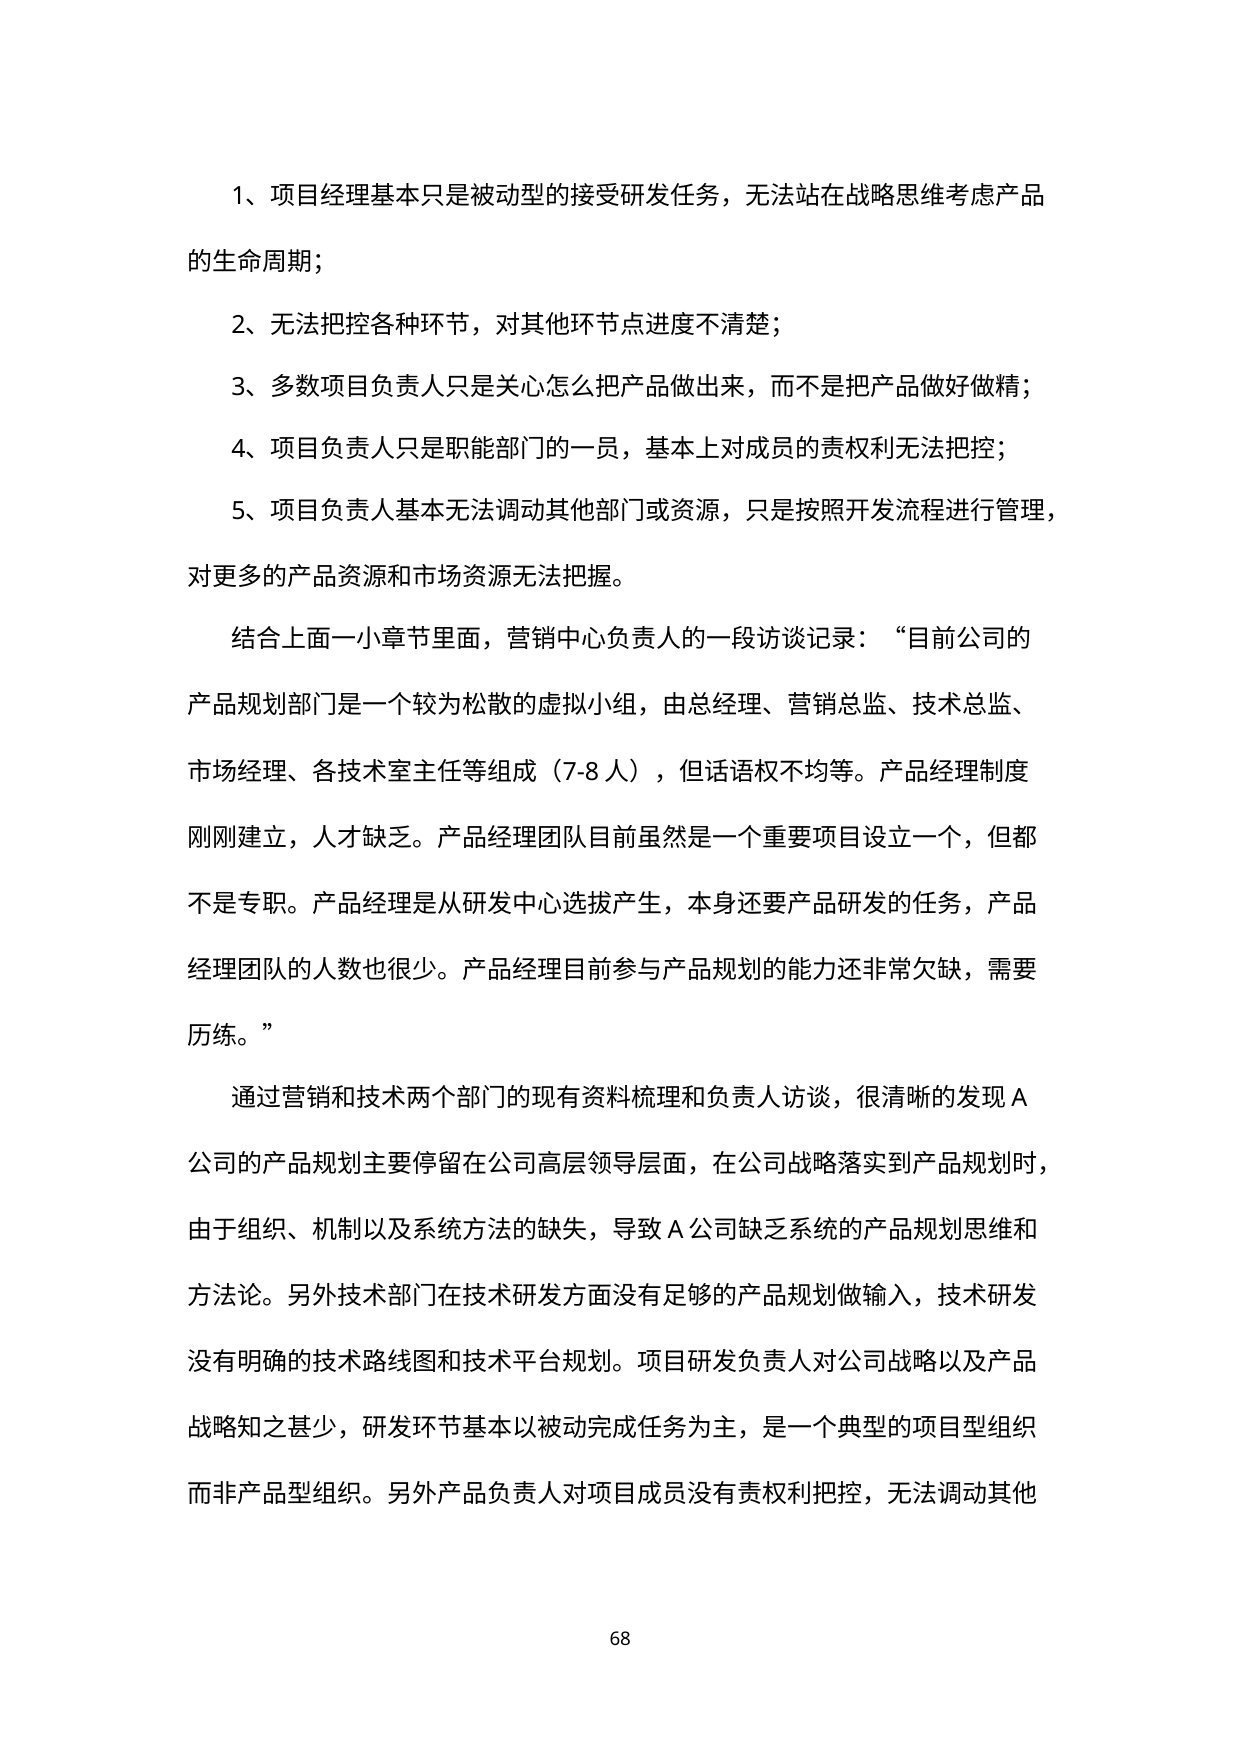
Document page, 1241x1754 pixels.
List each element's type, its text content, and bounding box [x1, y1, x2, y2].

text 2、无法把控各种环节，对其他环节点进度不清楚； [187, 300, 1053, 344]
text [187, 1073, 1053, 1514]
text 1、项目经理基本只是被动型的接受研发任务，无法站在战略思维考虑产品的生命周期； [187, 172, 1053, 282]
text 5、项目负责人基本无法调动其他部门或资源，只是按照开发流程进行管理，对更多的产品资源和市场资源无法把握。 [187, 487, 1053, 597]
text 4、项目负责人只是职能部门的一员，基本上对成员的责权利无法把控； [187, 424, 1053, 469]
text 结合上面一小章节里面，营销中心负责人的一段访谈记录：“目前公司的产品规划部门是一个较为松散的虚拟小组，由总经理、营销总监、技术总监、市场经理、各技术室主任等组成（7-8人），但话语权不均等。产品经理制度刚刚建立，人才缺乏。产品经理团队目前虽然是一个重要项目设立一个，但都不是专职。产品经理是从研发中心选拔产生，本身还要产品研发的任务，产品经理团队的人数也很少。产品经理目前参与产品规划的能力还非常欠缺，需要历练。” [187, 615, 1053, 1055]
text 3、多数项目负责人只是关心怎么把产品做出来，而不是把产品做好做精； [187, 362, 1053, 406]
